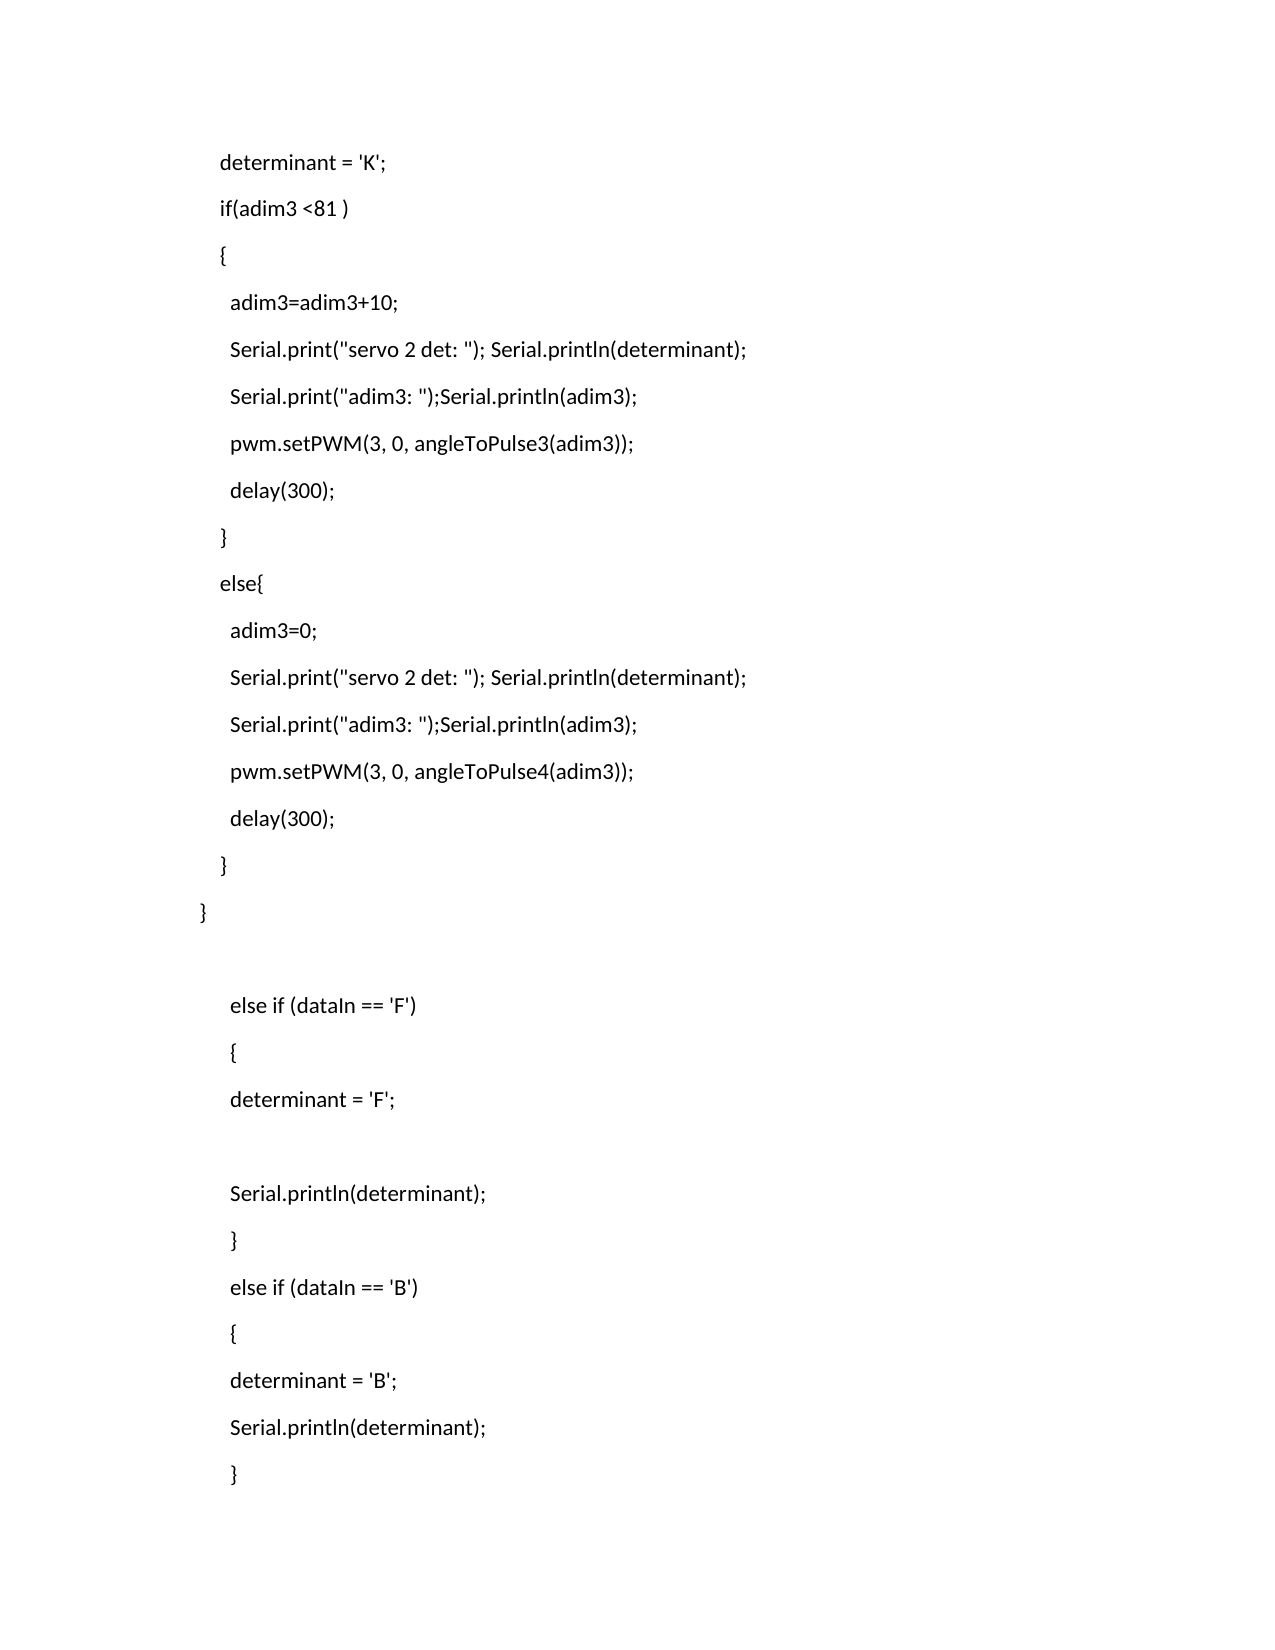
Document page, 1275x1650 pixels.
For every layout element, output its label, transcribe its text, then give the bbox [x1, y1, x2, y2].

text delay(300); [148, 476, 1127, 504]
text { [148, 241, 1127, 269]
text Serial.println(determinant); [148, 1179, 1127, 1207]
text determinant = 'F'; [148, 1085, 1127, 1113]
text Serial.print("adim3: ");Serial.println(adim3); [148, 710, 1127, 738]
text adim3=adim3+10; [148, 288, 1127, 316]
text } [148, 851, 1127, 879]
text } [148, 523, 1127, 551]
text pwm.setPWM(3, 0, angleToPulse3(adim3)); [148, 429, 1127, 457]
text Serial.println(determinant); [148, 1413, 1127, 1441]
text delay(300); [148, 804, 1127, 832]
text pwm.setPWM(3, 0, angleToPulse4(adim3)); [148, 757, 1127, 785]
text { [148, 1038, 1127, 1066]
text else if (dataIn == 'B') [148, 1273, 1127, 1301]
text { [148, 1319, 1127, 1347]
text Serial.print("servo 2 det: "); Serial.println(determinant); [148, 335, 1127, 363]
text determinant = 'B'; [148, 1366, 1127, 1394]
text Serial.print("adim3: ");Serial.println(adim3); [148, 382, 1127, 410]
text determinant = 'K'; [148, 148, 1127, 176]
text if(adim3 <81 ) [148, 194, 1127, 222]
text adim3=0; [148, 616, 1127, 644]
text } [148, 1226, 1127, 1254]
text else if (dataIn == 'F') [148, 991, 1127, 1019]
text } [148, 1460, 1127, 1488]
text Serial.print("servo 2 det: "); Serial.println(determinant); [148, 663, 1127, 691]
text } [148, 898, 1127, 926]
text else{ [148, 569, 1127, 597]
